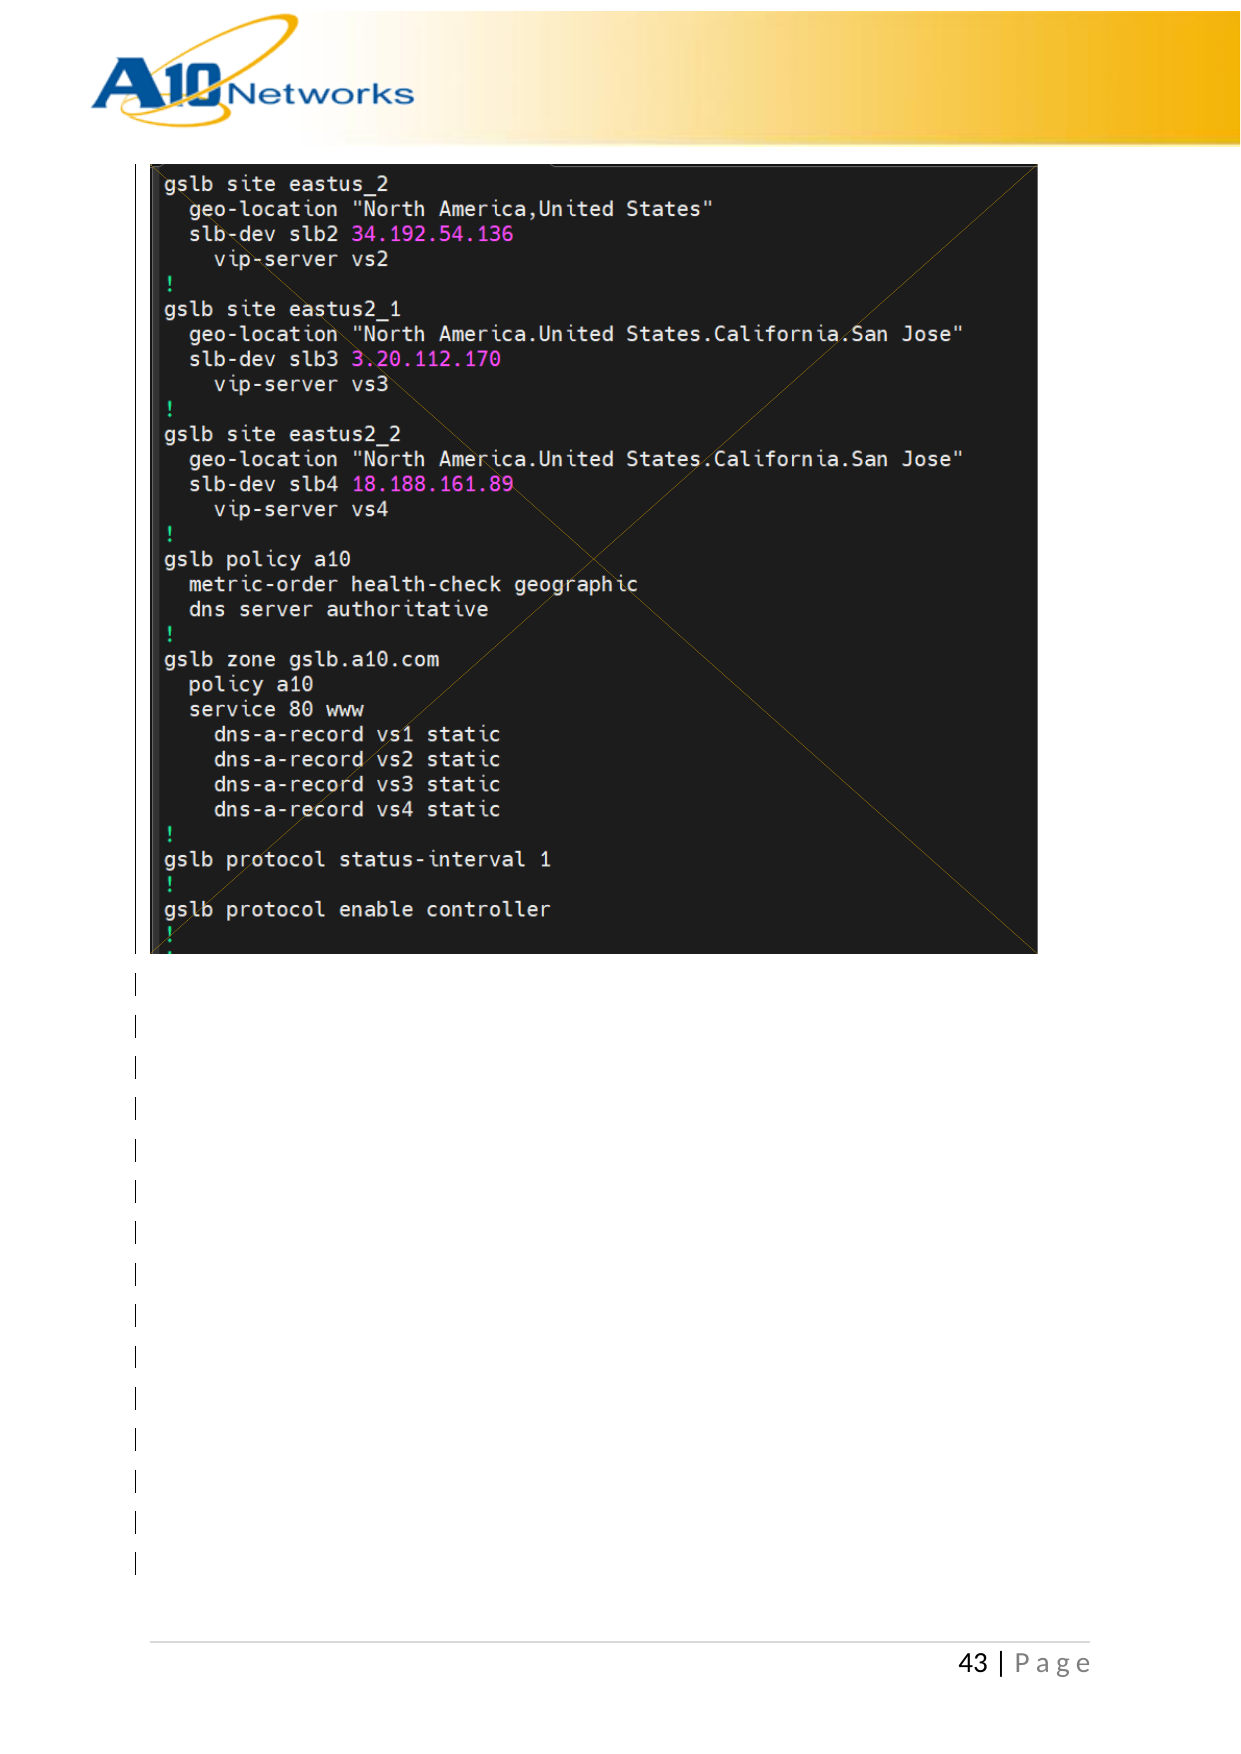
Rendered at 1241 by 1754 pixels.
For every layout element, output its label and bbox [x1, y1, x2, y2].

picture [0, 11, 1241, 147]
picture [152, 560, 1036, 954]
picture [151, 164, 1036, 558]
picture [595, 165, 1038, 953]
picture [150, 166, 592, 952]
